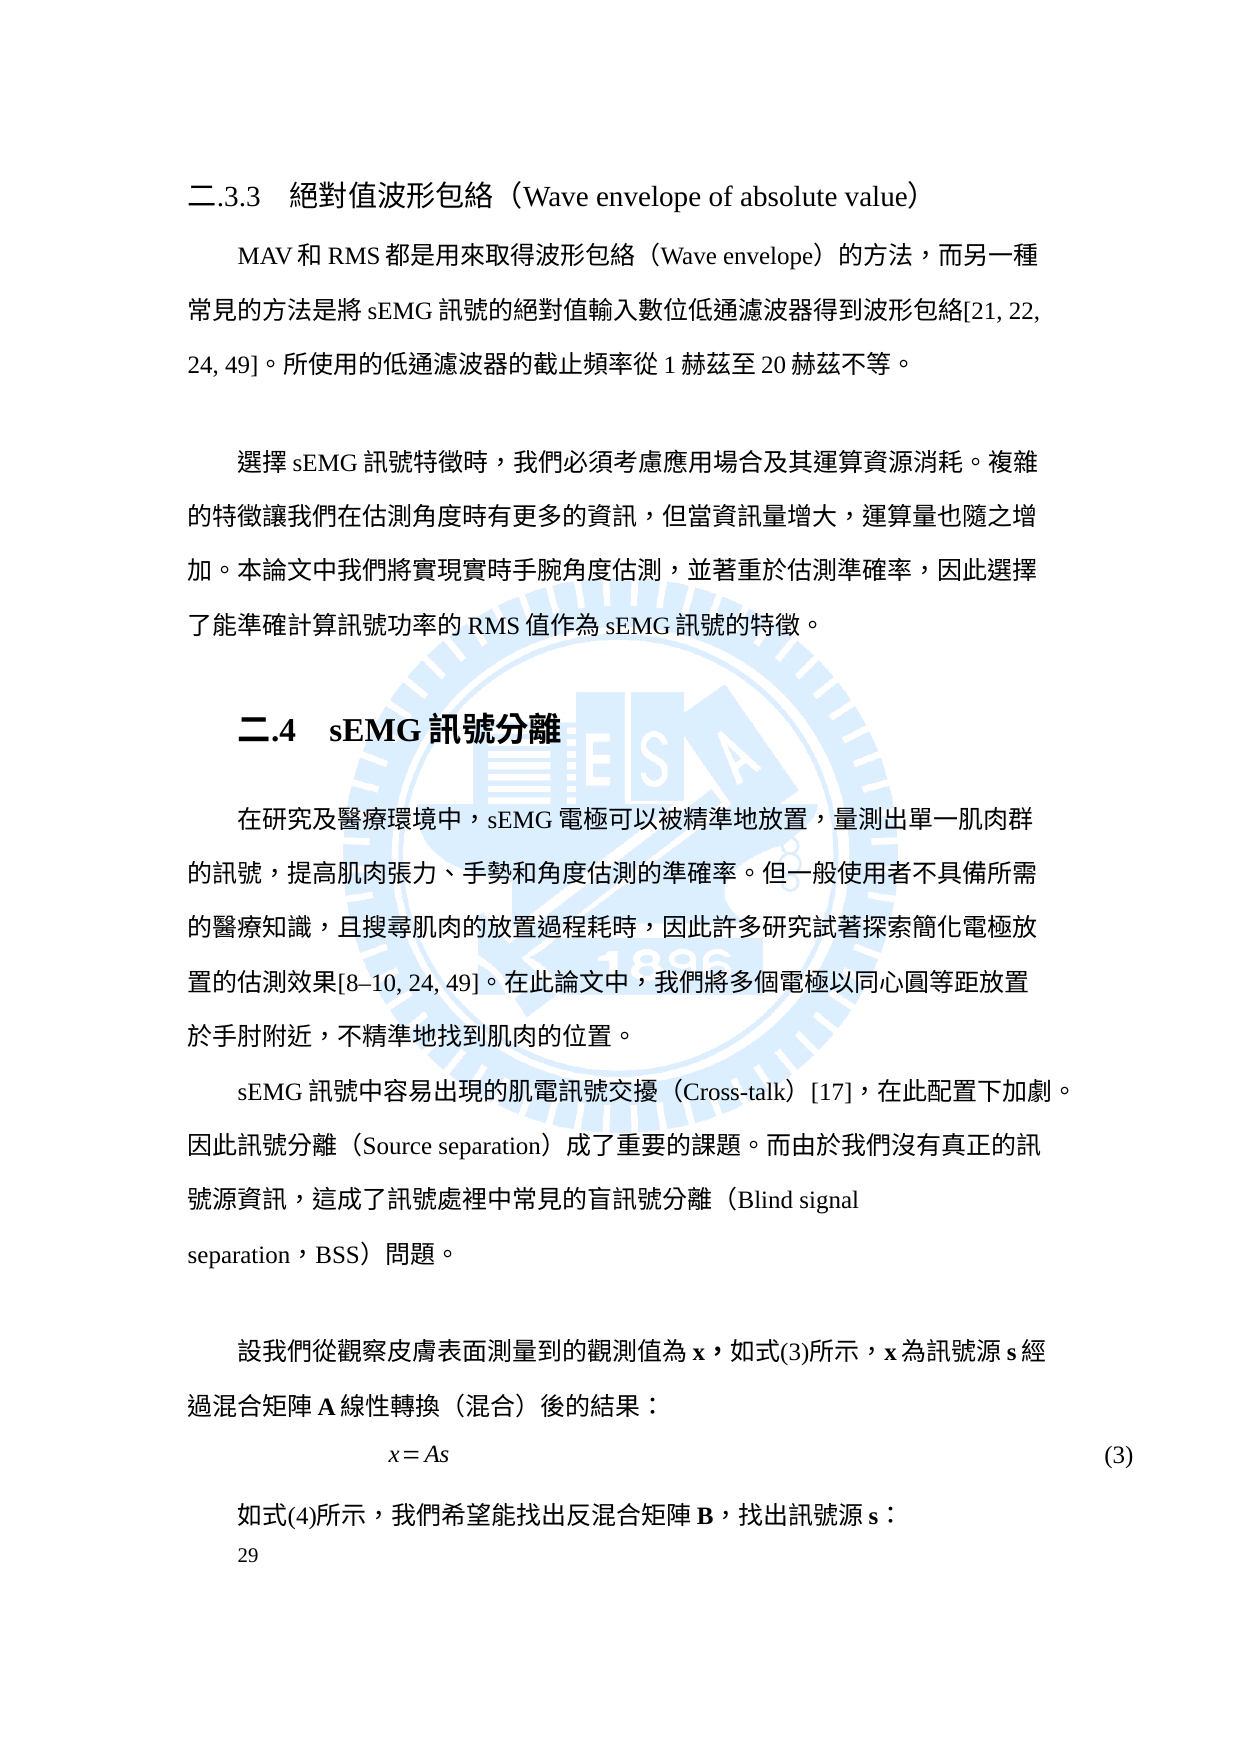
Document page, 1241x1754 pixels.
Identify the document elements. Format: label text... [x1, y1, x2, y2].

text 如式(4)所示，我們希望能找出反混合矩陣B，找出訊號源s： [187, 1496, 1053, 1532]
text MAV和RMS都是用來取得波形包絡（Wave envelope）的方法，而另一種常見的方法是將sEMG訊號的絕對值輸入數位低通濾波器得到波形包絡[21, 22, 24, 49]。所使用的低通濾波器的截止頻率從1赫茲至20赫茲不等。 [187, 236, 1053, 381]
text 設我們從觀察皮膚表面測量到的觀測值為x，如式(3)所示，x為訊號源s經過混合矩陣A線性轉換（混合）後的結果： [187, 1332, 1053, 1422]
text 選擇sEMG訊號特徵時，我們必須考慮應用場合及其運算資源消耗。複雜的特徵讓我們在估測角度時有更多的資訊，但當資訊量增大，運算量也隨之增加。本論文中我們將實現實時手腕角度估測，並著重於估測準確率，因此選擇了能準確計算訊號功率的RMS值作為sEMG訊號的特徵。 [187, 442, 1053, 641]
text sEMG訊號中容易出現的肌電訊號交擾（Cross-talk）[17]，在此配置下加劇。因此訊號分離（Source separation）成了重要的課題。而由於我們沒有真正的訊號源資訊，這成了訊號處裡中常見的盲訊號分離（Blind signal separation，BSS）問題。 [187, 1071, 1053, 1270]
text 在研究及醫療環境中，sEMG電極可以被精準地放置，量測出單一肌肉群的訊號，提高肌肉張力、手勢和角度估測的準確率。但一般使用者不具備所需的醫療知識，且搜尋肌肉的放置過程耗時，因此許多研究試著探索簡化電極放置的估測效果[8–10, 24, 49]。在此論文中，我們將多個電極以同心圓等距放置於手肘附近，不精準地找到肌肉的位置。 [187, 799, 1053, 1053]
subtitle sEMG訊號分離 [187, 703, 1053, 751]
table_header [188, 1440, 649, 1496]
subtitle 絕對值波形包絡（Wave envelope of absolute value） [187, 172, 1053, 214]
table_header (3) [649, 1440, 1144, 1496]
